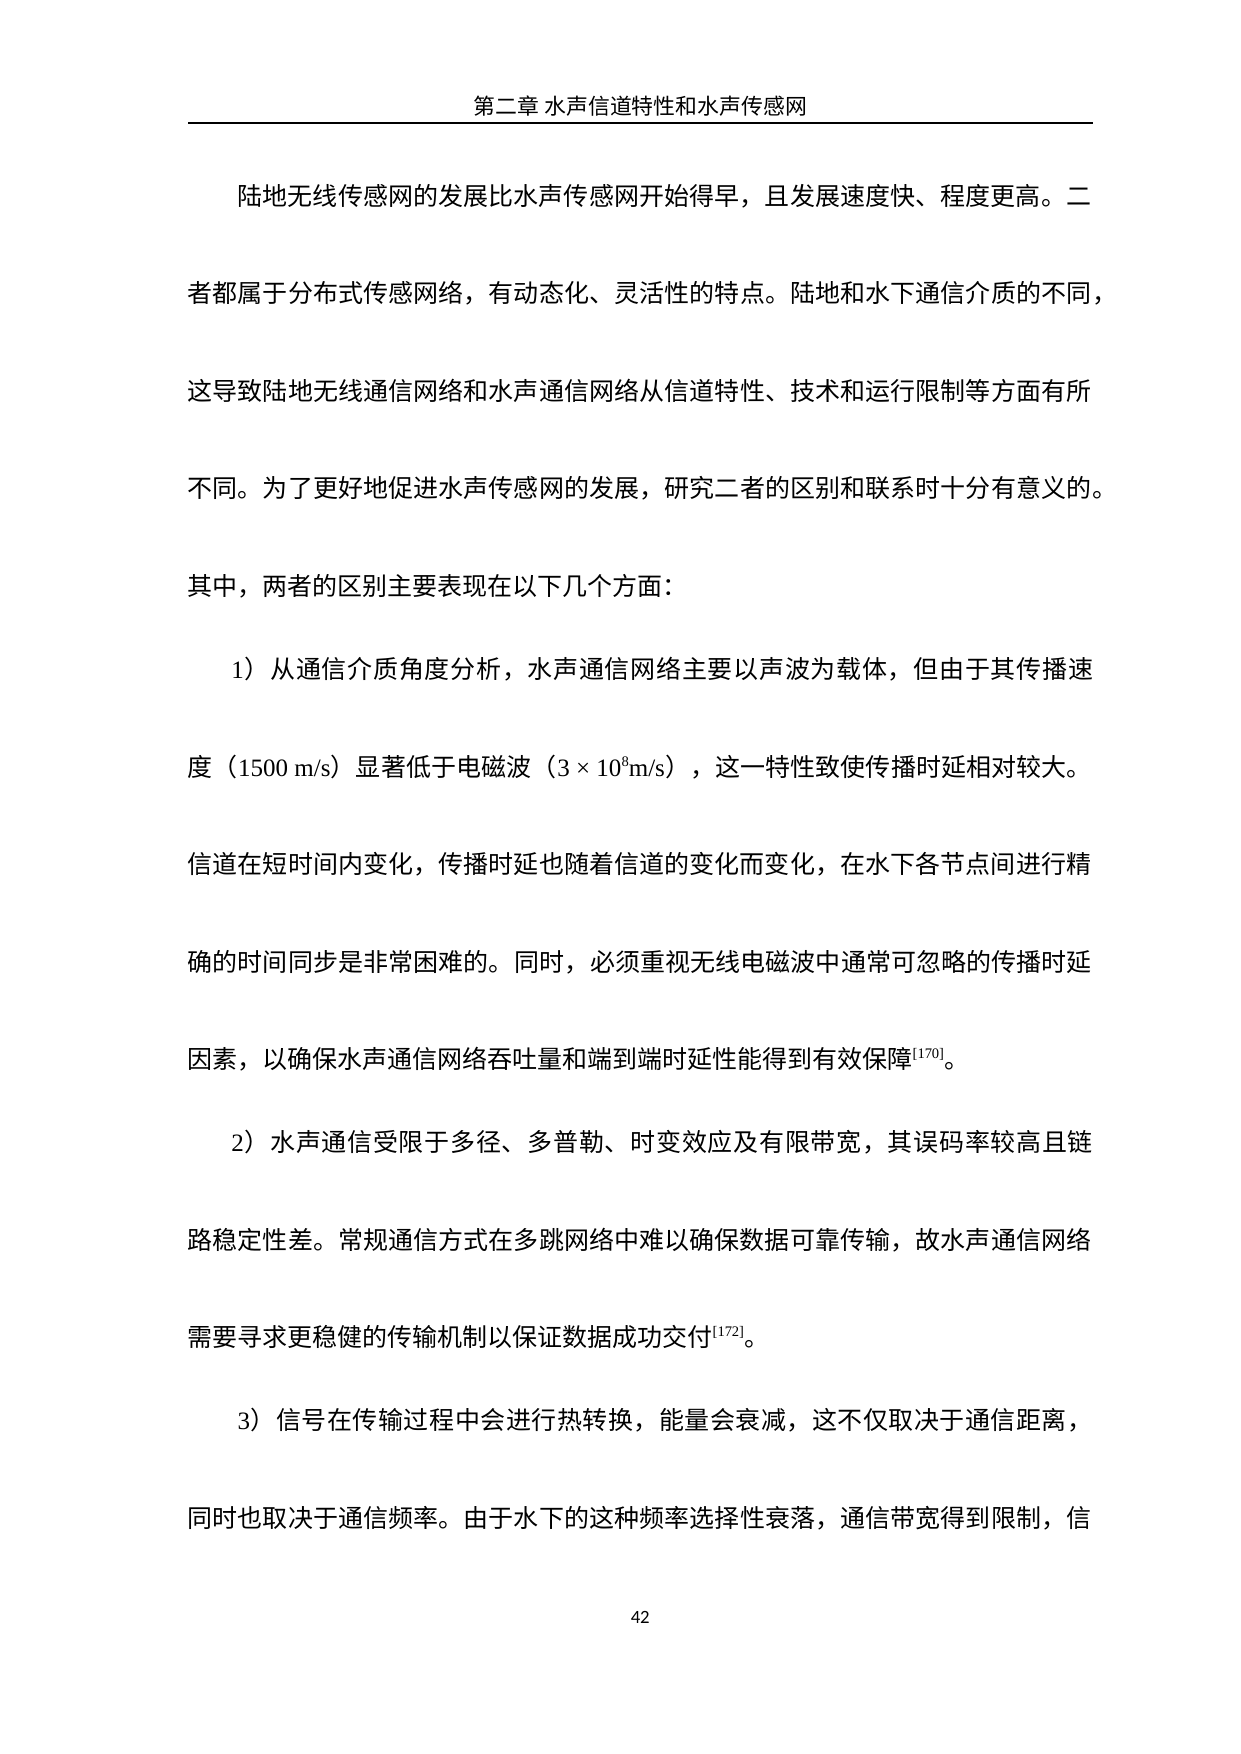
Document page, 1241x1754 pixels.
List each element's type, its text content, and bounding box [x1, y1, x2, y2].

text 2）水声通信受限于多径、多普勒、时变效应及有限带宽，其误码率较高且链路稳定性差。常规通信方式在多跳网络中难以确保数据可靠传输，故水声通信网络需要寻求更稳健的传输机制以保证数据成功交付[128]。 [187, 1108, 1093, 1368]
text 陆地无线传感网的发展比水声传感网开始得早，且发展速度快、程度更高。二者都属于分布式传感网络，有动态化、灵活性的特点。陆地和水下通信介质的不同，这导致陆地无线通信网络和水声通信网络从信道特性、技术和运行限制等方面有所不同。为了更好地促进水声传感网的发展，研究二者的区别和联系时十分有意义的。其中，两者的区别主要表现在以下几个方面： [187, 162, 1093, 617]
text 1）从通信介质角度分析，水声通信网络主要以声波为载体，但由于其传播速度（1500 m/s）显著低于电磁波（3 × 108m/s），这一特性致使传播时延相对较大。信道在短时间内变化，传播时延也随着信道的变化而变化，在水下各节点间进行精确的时间同步是非常困难的。同时，必须重视无线电磁波中通常可忽略的传播时延因素，以确保水声通信网络吞吐量和端到端时延性能得到有效保障[126]。 [187, 635, 1093, 1090]
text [187, 1386, 1093, 1549]
